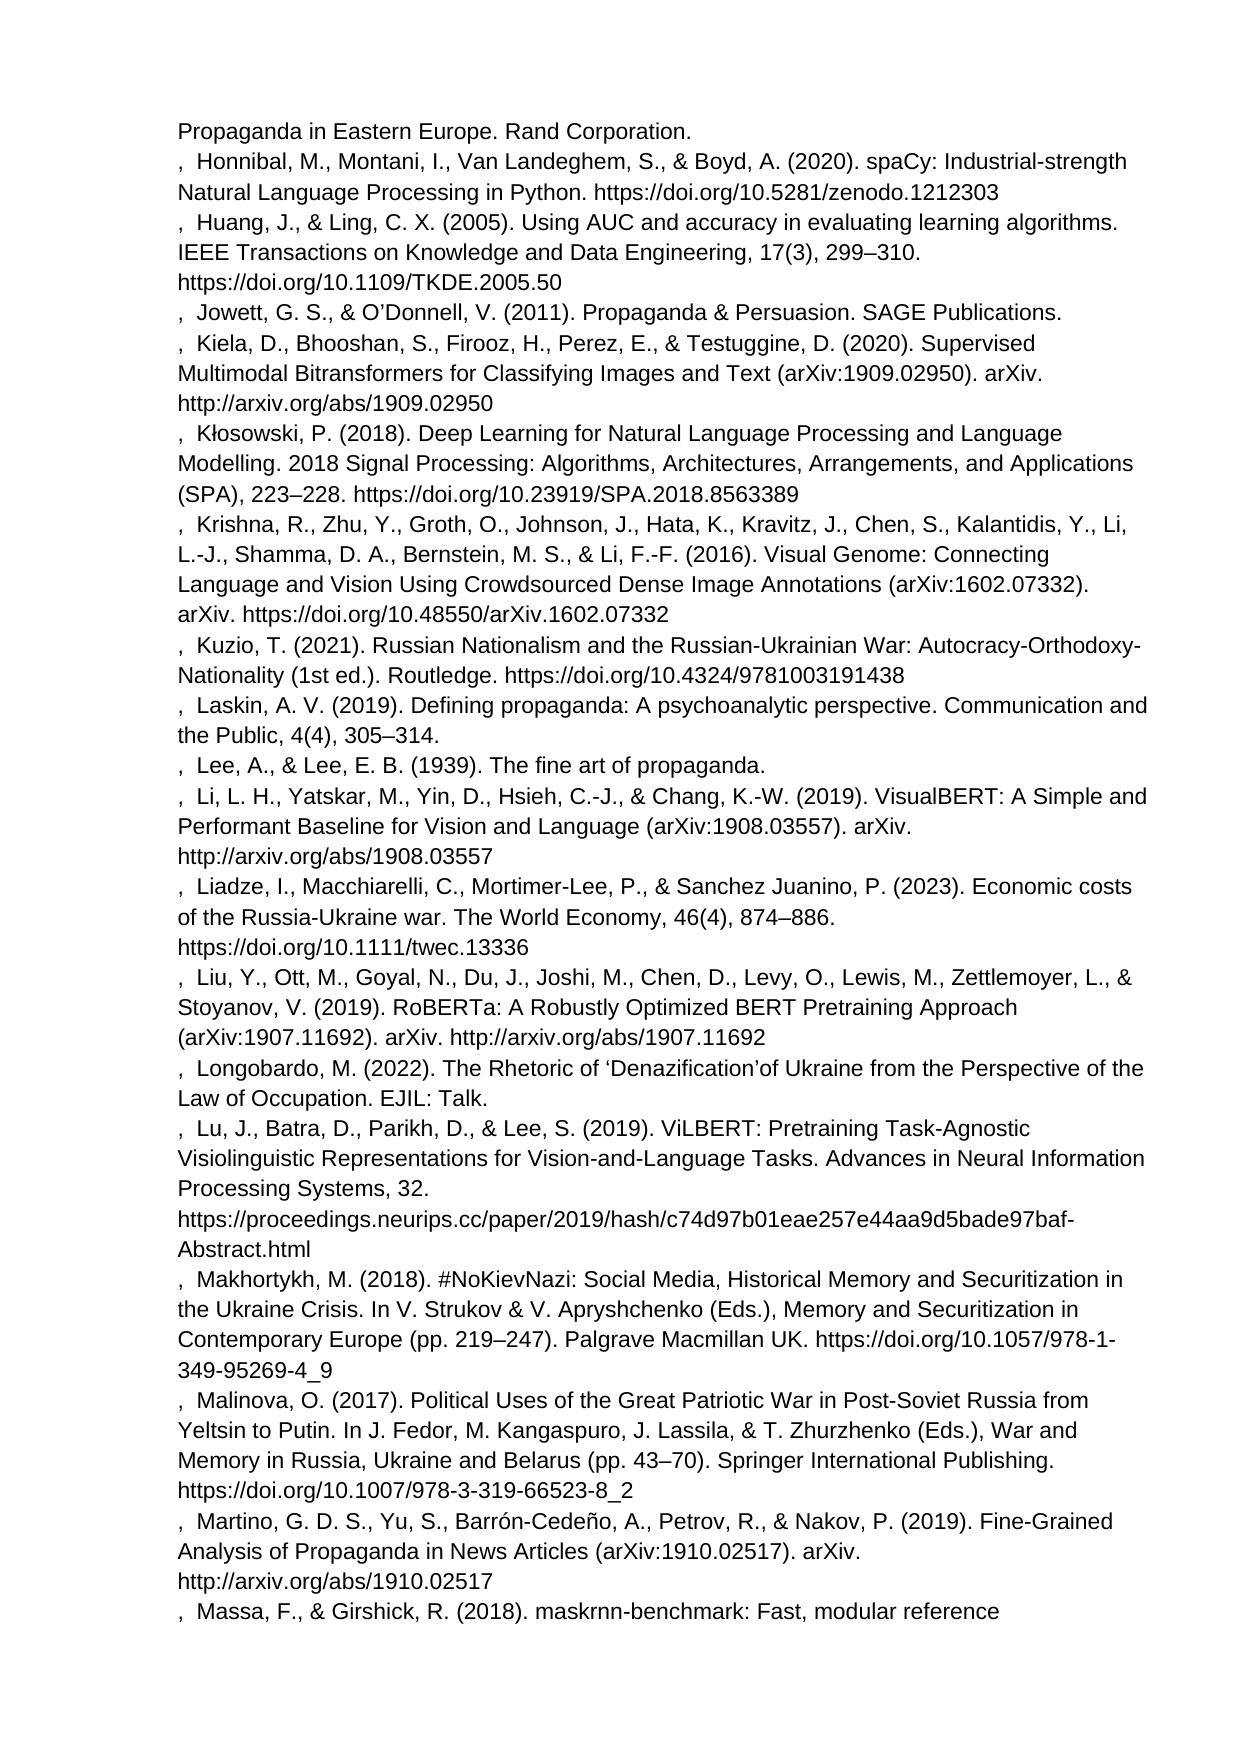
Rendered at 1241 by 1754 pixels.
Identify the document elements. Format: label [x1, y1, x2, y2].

text [177, 118, 1152, 1625]
